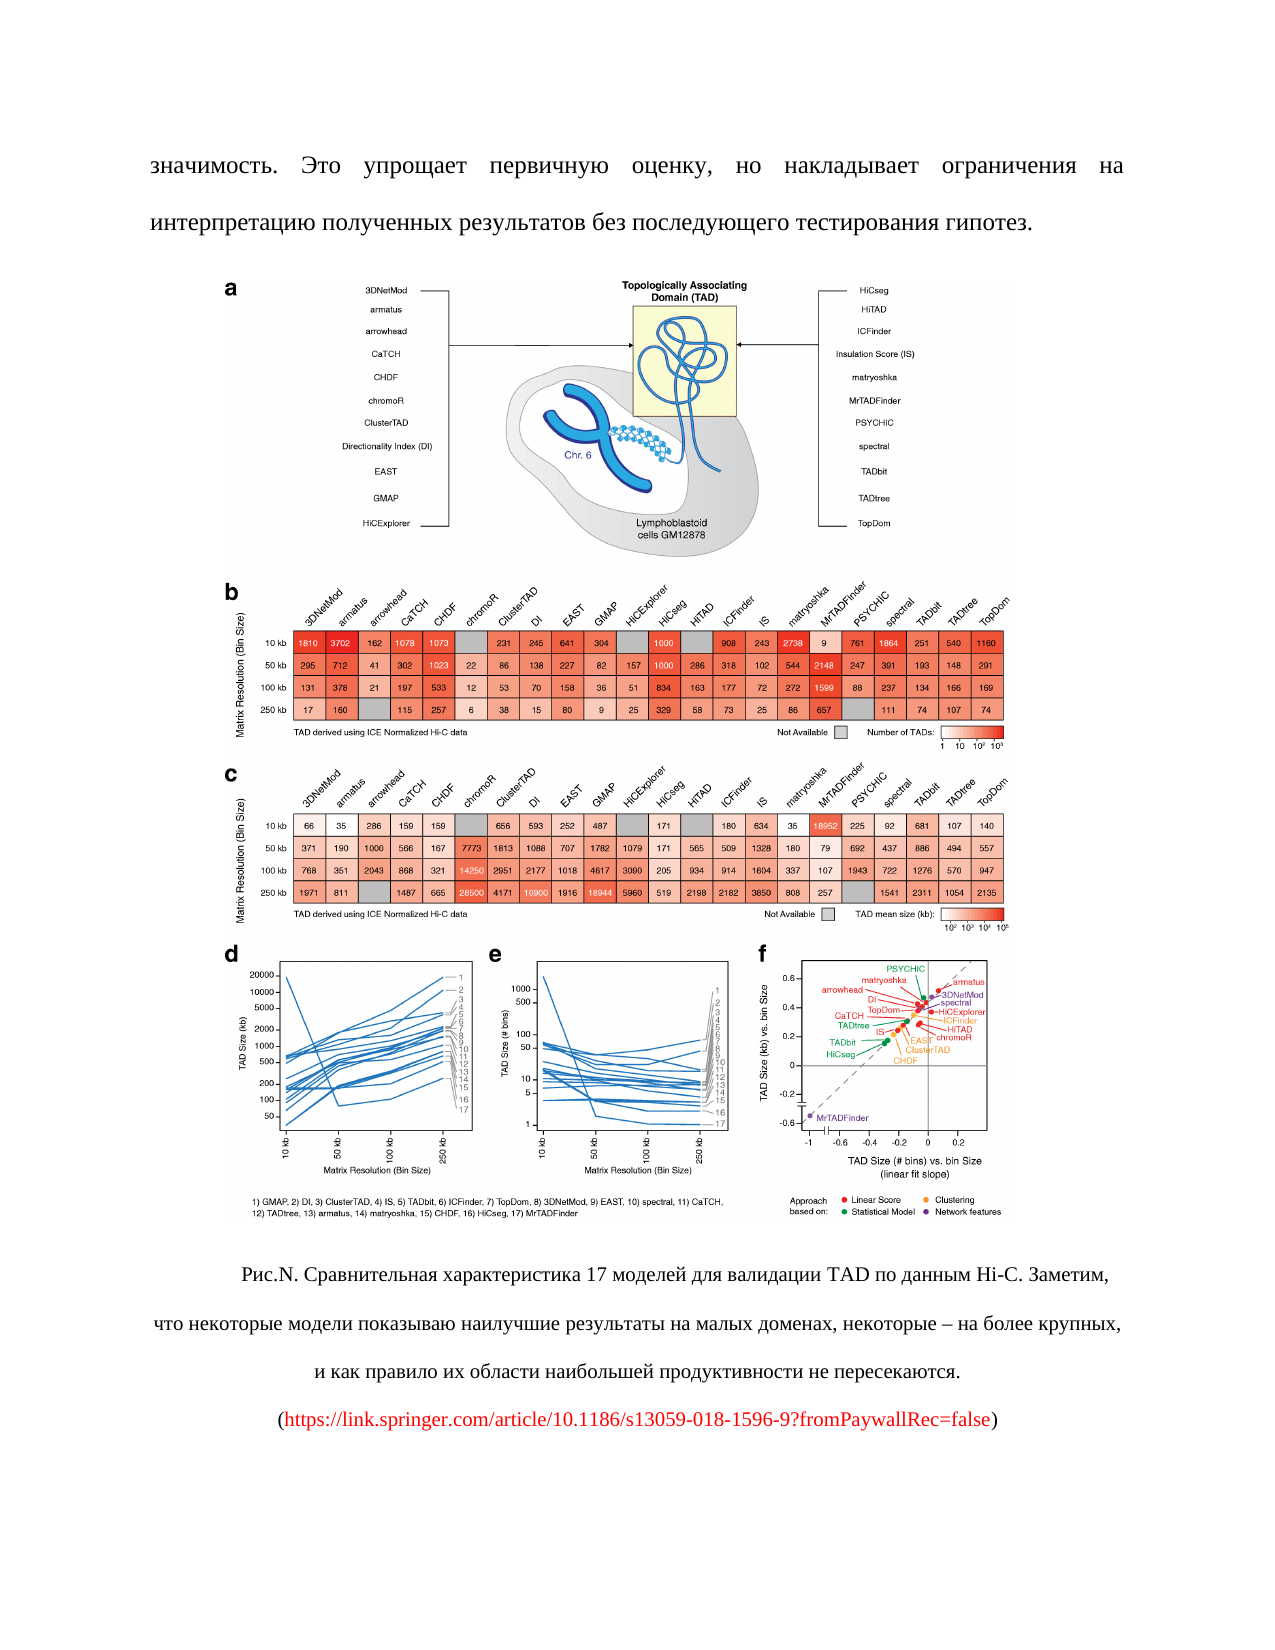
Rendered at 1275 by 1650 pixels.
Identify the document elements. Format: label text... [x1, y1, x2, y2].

picture [225, 281, 1010, 1218]
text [150, 150, 1125, 236]
text Рис.N. Сравнительная характеристика 17 моделей для валидации TAD по данным Hi-С. Заметим, что некоторые модели показываю наилучшие результаты на малых доменах, некоторые – на более крупных, и как правило их области наибольшей продуктивности не пересекаются. (https://link.springer.com/article/10.1186/s13059-018-1596-9?fromPaywallRec=false) [150, 1262, 1125, 1431]
